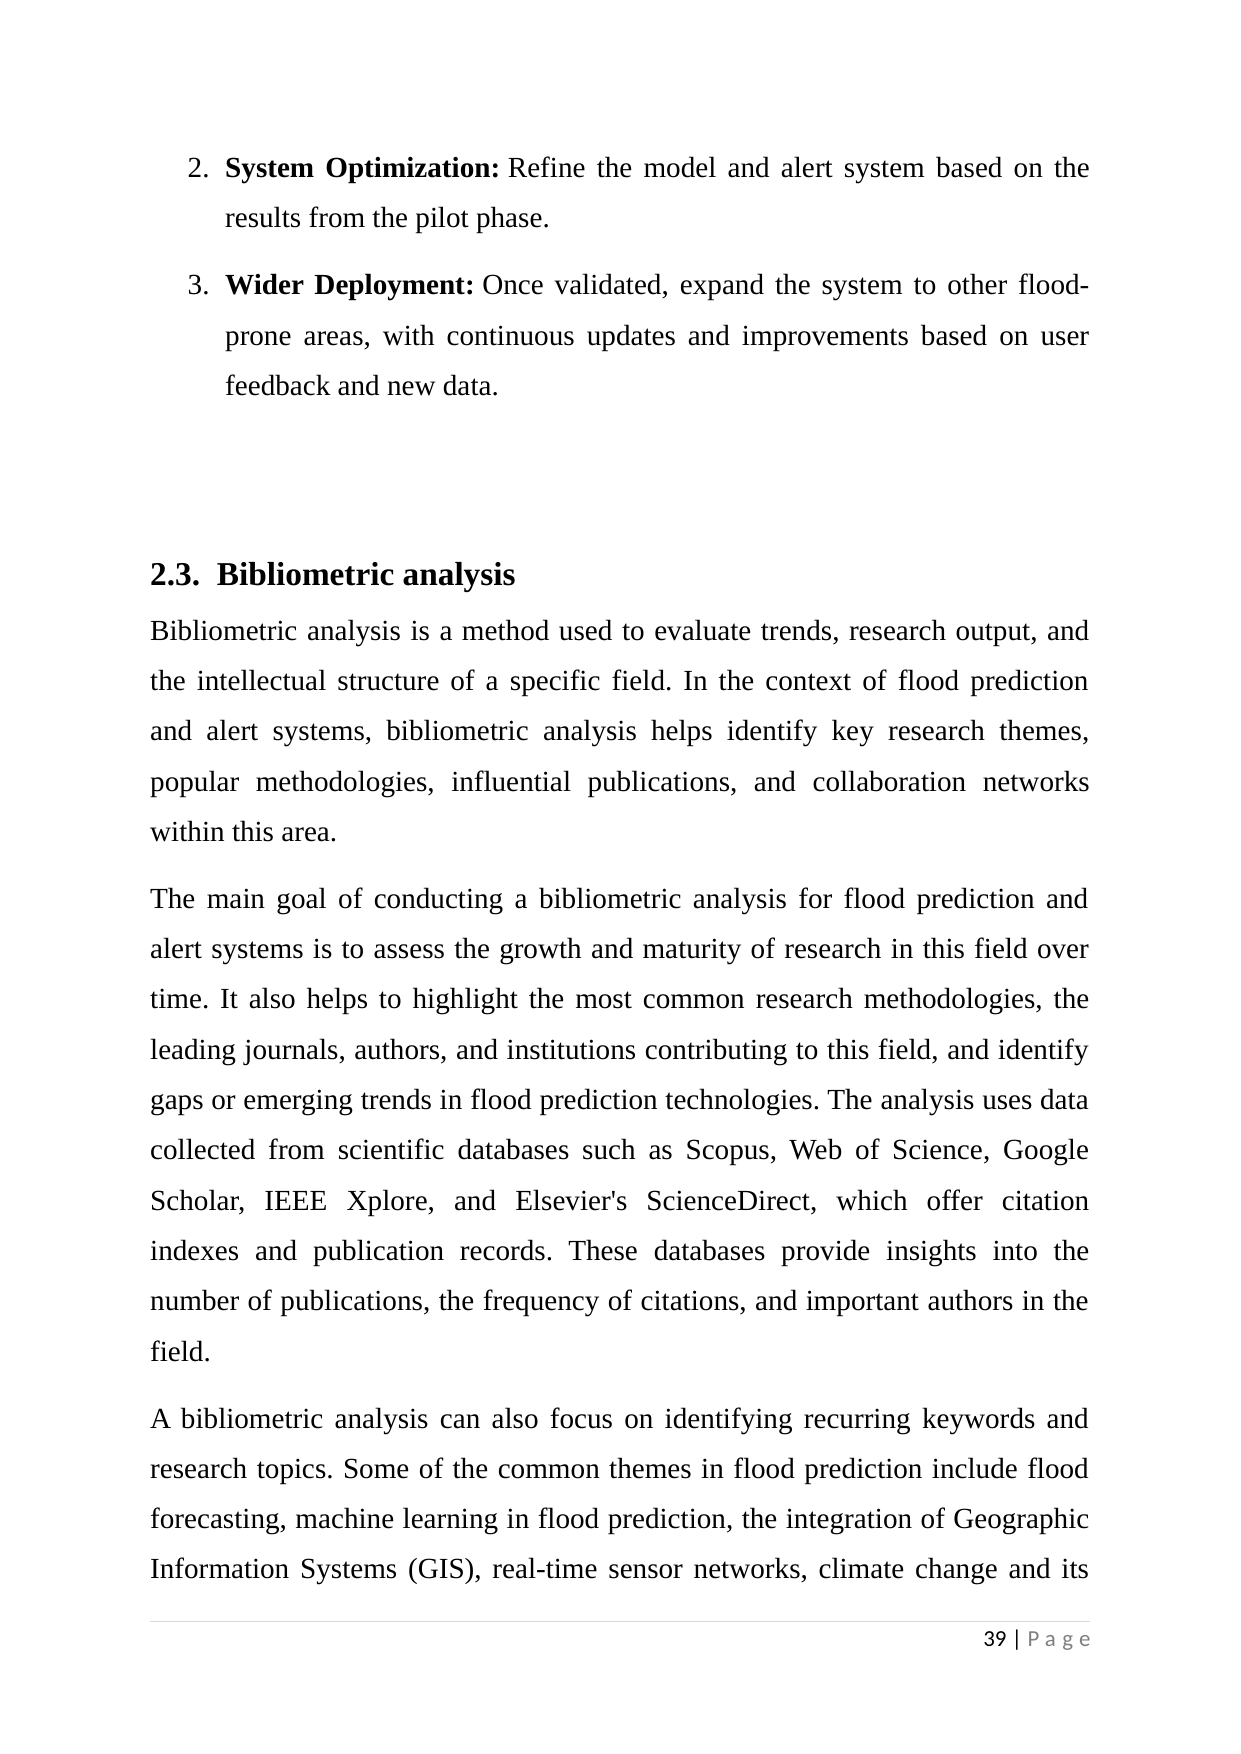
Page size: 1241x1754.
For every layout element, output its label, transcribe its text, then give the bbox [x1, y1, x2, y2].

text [150, 1401, 1090, 1585]
list System Optimization: Refine the model and alert system based on the results from the pilot phase. [187, 150, 1090, 234]
text The main goal of conducting a bibliometric analysis for flood prediction and alert systems is to assess the growth and maturity of research in this field over time. It also helps to highlight the most common research methodologies, the leading journals, authors, and institutions contributing to this field, and identify gaps or emerging trends in flood prediction technologies. The analysis uses data collected from scientific databases such as Scopus, Web of Science, Google Scholar, IEEE Xplore, and Elsevier's ScienceDirect, which offer citation indexes and publication records. These databases provide insights into the number of publications, the frequency of citations, and important authors in the field. [150, 881, 1090, 1367]
list Wider Deployment: Once validated, expand the system to other flood-prone areas, with continuous updates and improvements based on user feedback and new data. [187, 267, 1090, 401]
text 2.3. Bibliometric analysis [150, 555, 1090, 593]
text Bibliometric analysis is a method used to evaluate trends, research output, and the intellectual structure of a specific field. In the context of flood prediction and alert systems, bibliometric analysis helps identify key research themes, popular methodologies, influential publications, and collaboration networks within this area. [150, 613, 1090, 847]
